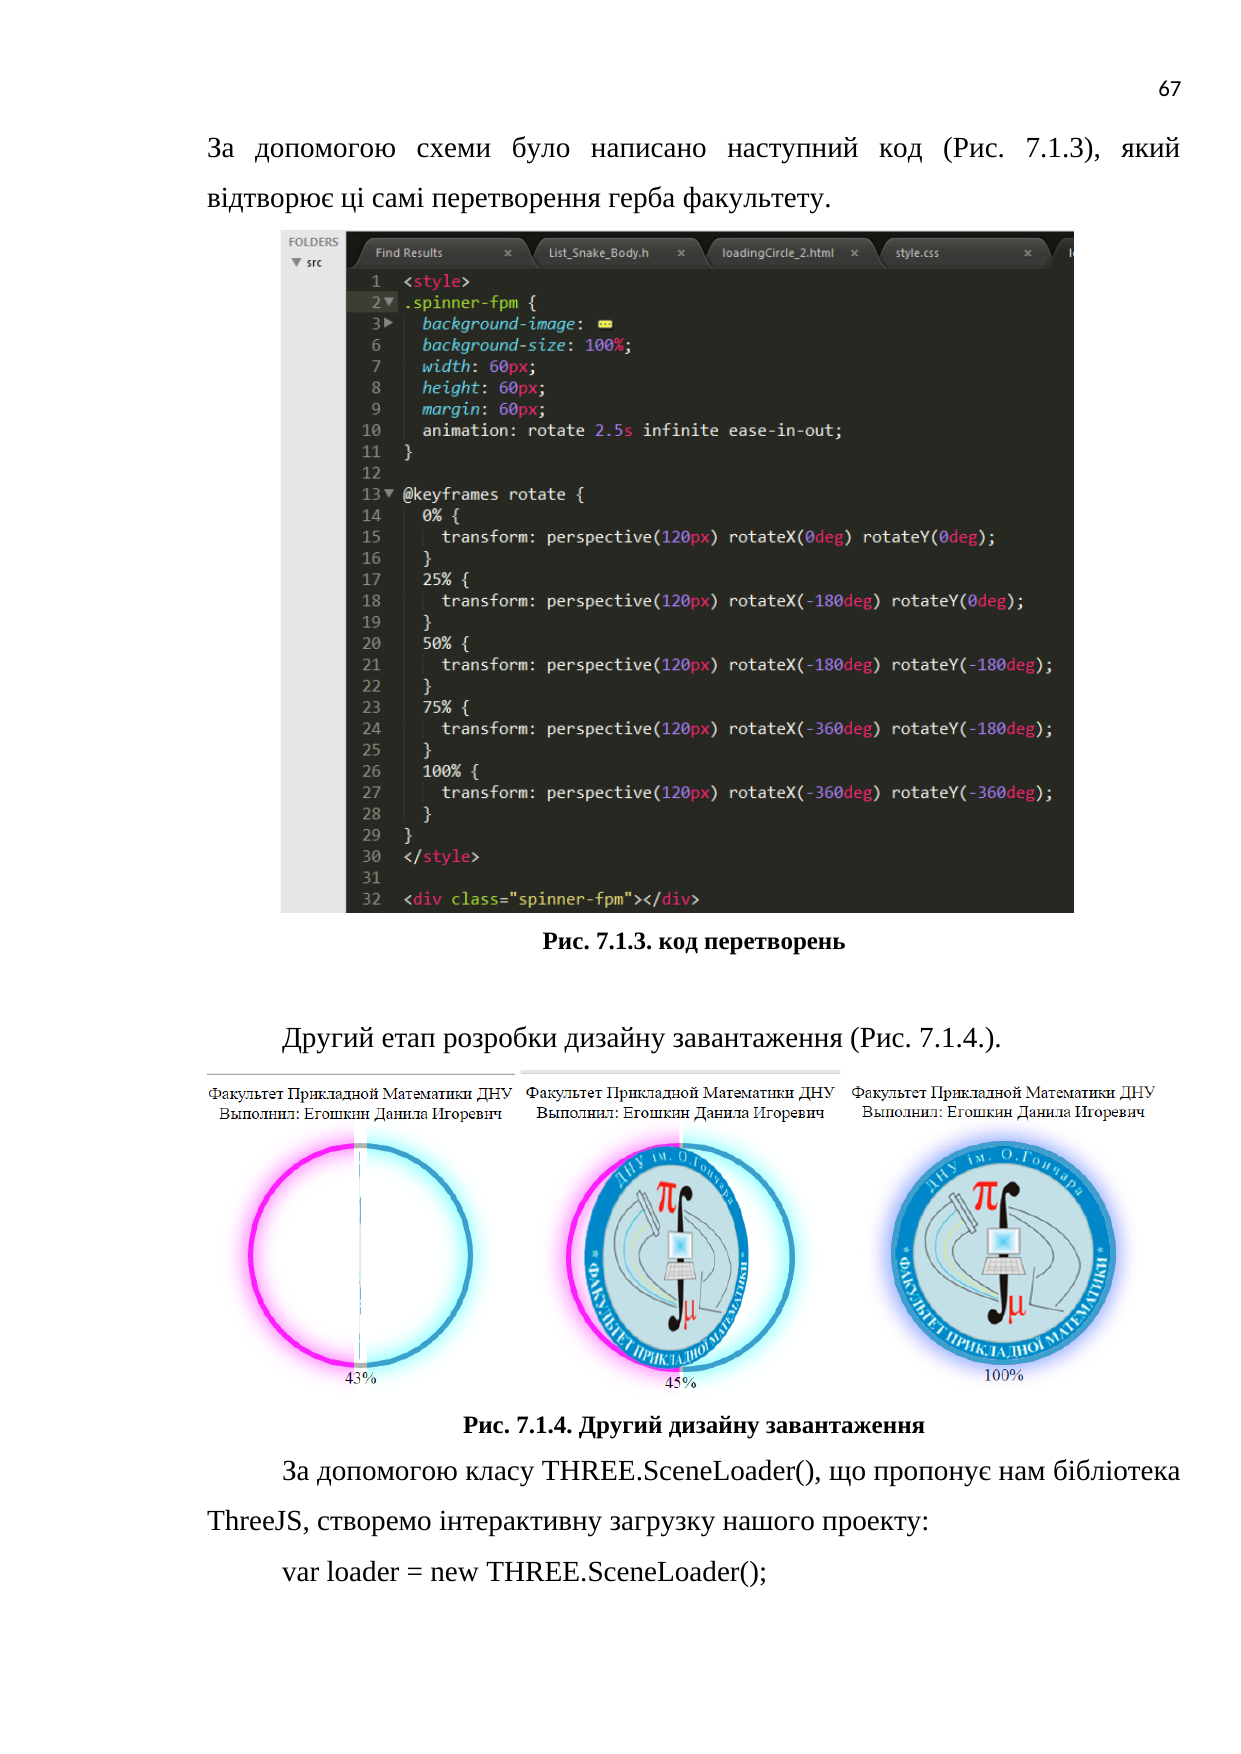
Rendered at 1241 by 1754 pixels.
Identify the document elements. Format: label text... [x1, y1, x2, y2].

text Рис. 7.1.4. Другий дизайну завантаження [207, 1410, 1181, 1439]
picture [846, 1074, 1164, 1397]
text За допомогою схеми було написано наступний код (Рис. 7.1.3), який відтворює ці самі перетворення герба факультету. [207, 130, 1181, 214]
picture [280, 230, 1074, 913]
text var loader = new THREE.SceneLoader(); [207, 1554, 1181, 1587]
text За допомогою класу THREE.SceneLoader(), що пропонує нам бібліотека ThreeJS, створемо інтерактивну загрузку нашого проекту: [207, 1453, 1181, 1537]
picture [206, 1073, 515, 1397]
text Рис. 7.1.3. код перетворень [207, 926, 1181, 955]
picture [520, 1070, 841, 1397]
text Другий етап розробки дизайну завантаження (Рис. 7.1.4.). [207, 1020, 1181, 1053]
